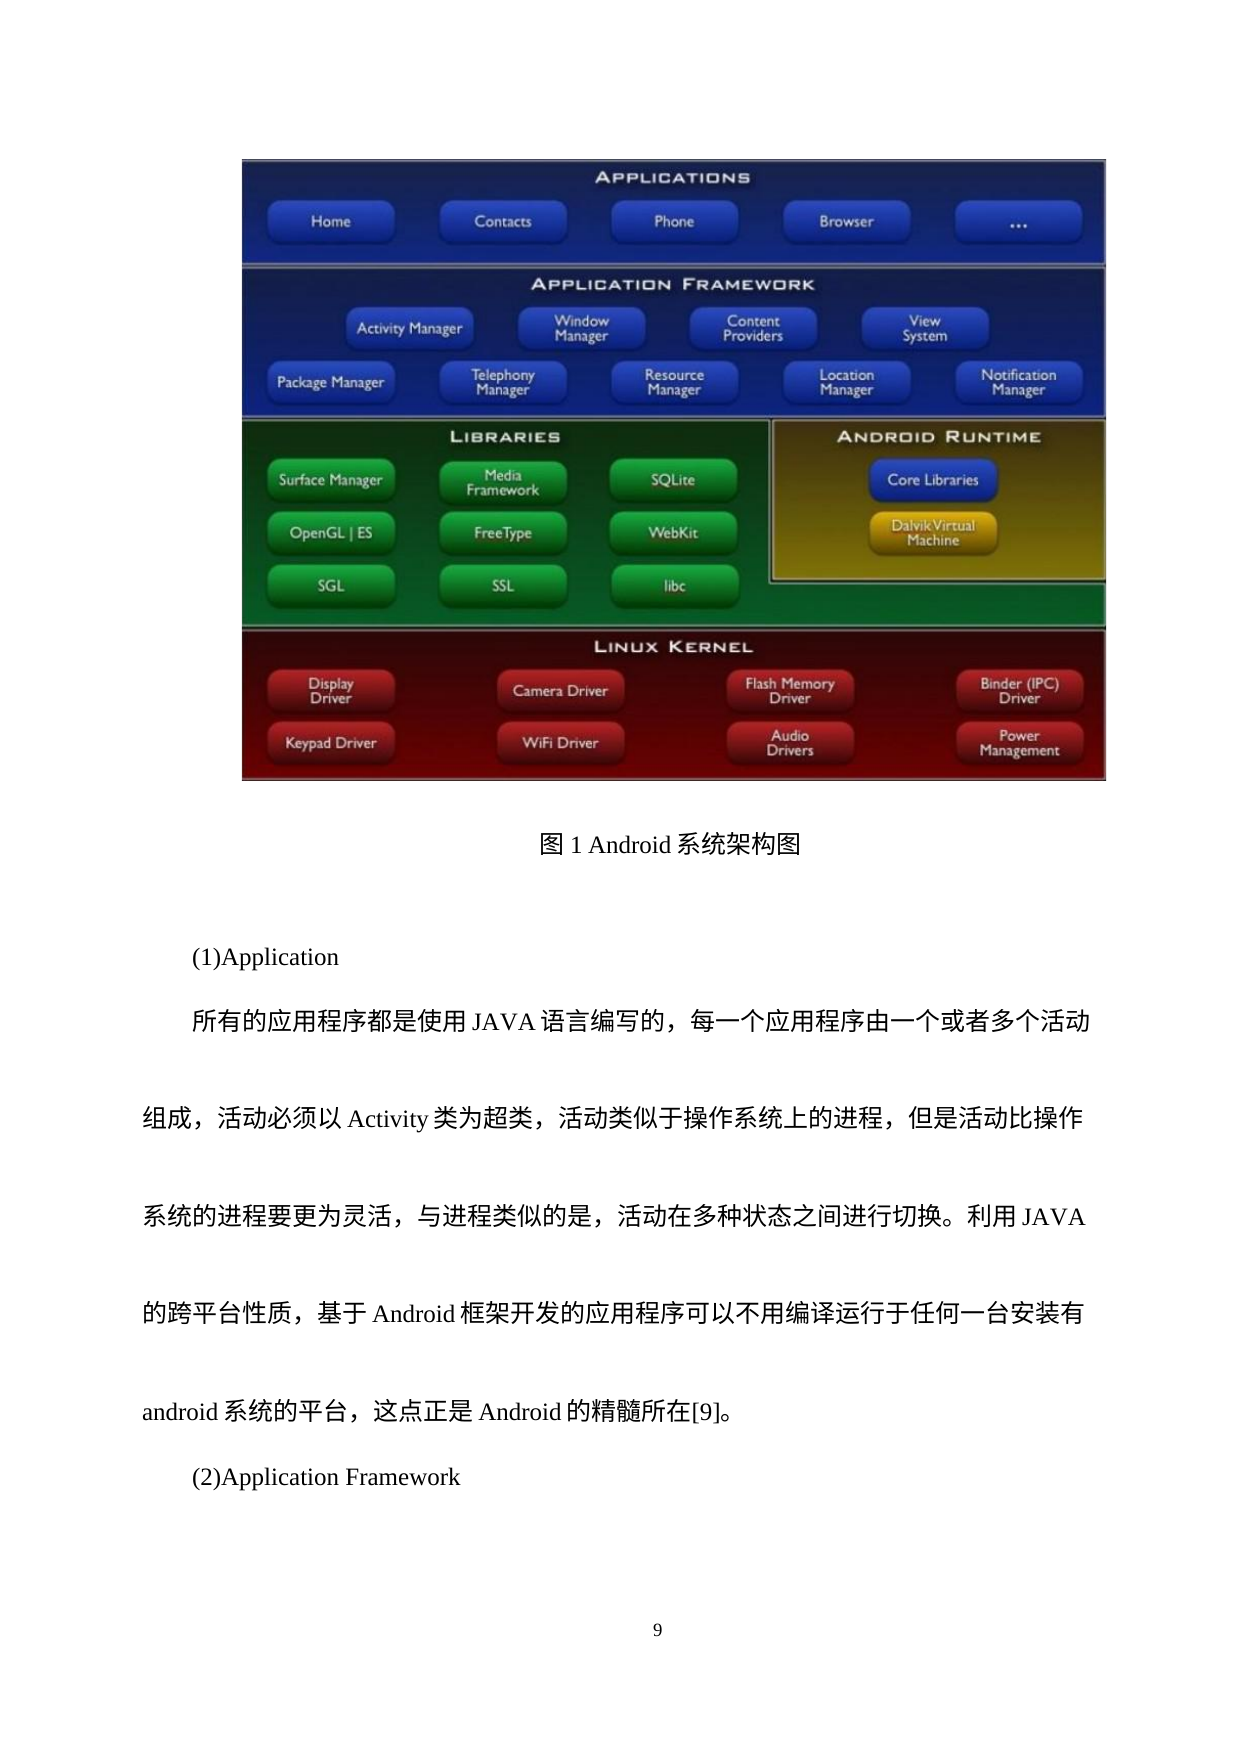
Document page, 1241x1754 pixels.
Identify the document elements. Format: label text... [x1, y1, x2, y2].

picture [241, 159, 1107, 782]
text (2)Application Framework [142, 1460, 1098, 1493]
text 所有的应用程序都是使用JAVA语言编写的，每一个应用程序由一个或者多个活动组成，活动必须以Activity类为超类，活动类似于操作系统上的进程，但是活动比操作系统的进程要更为灵活，与进程类似的是，活动在多种状态之间进行切换。利用JAVA的跨平台性质，基于Android框架开发的应用程序可以不用编译运行于任何一台安装有android系统的平台，这点正是Android的精髓所在[6]。 [142, 987, 1098, 1442]
text (1)Application [142, 940, 1098, 973]
text 图 1 Android系统架构图 [192, 810, 1098, 875]
